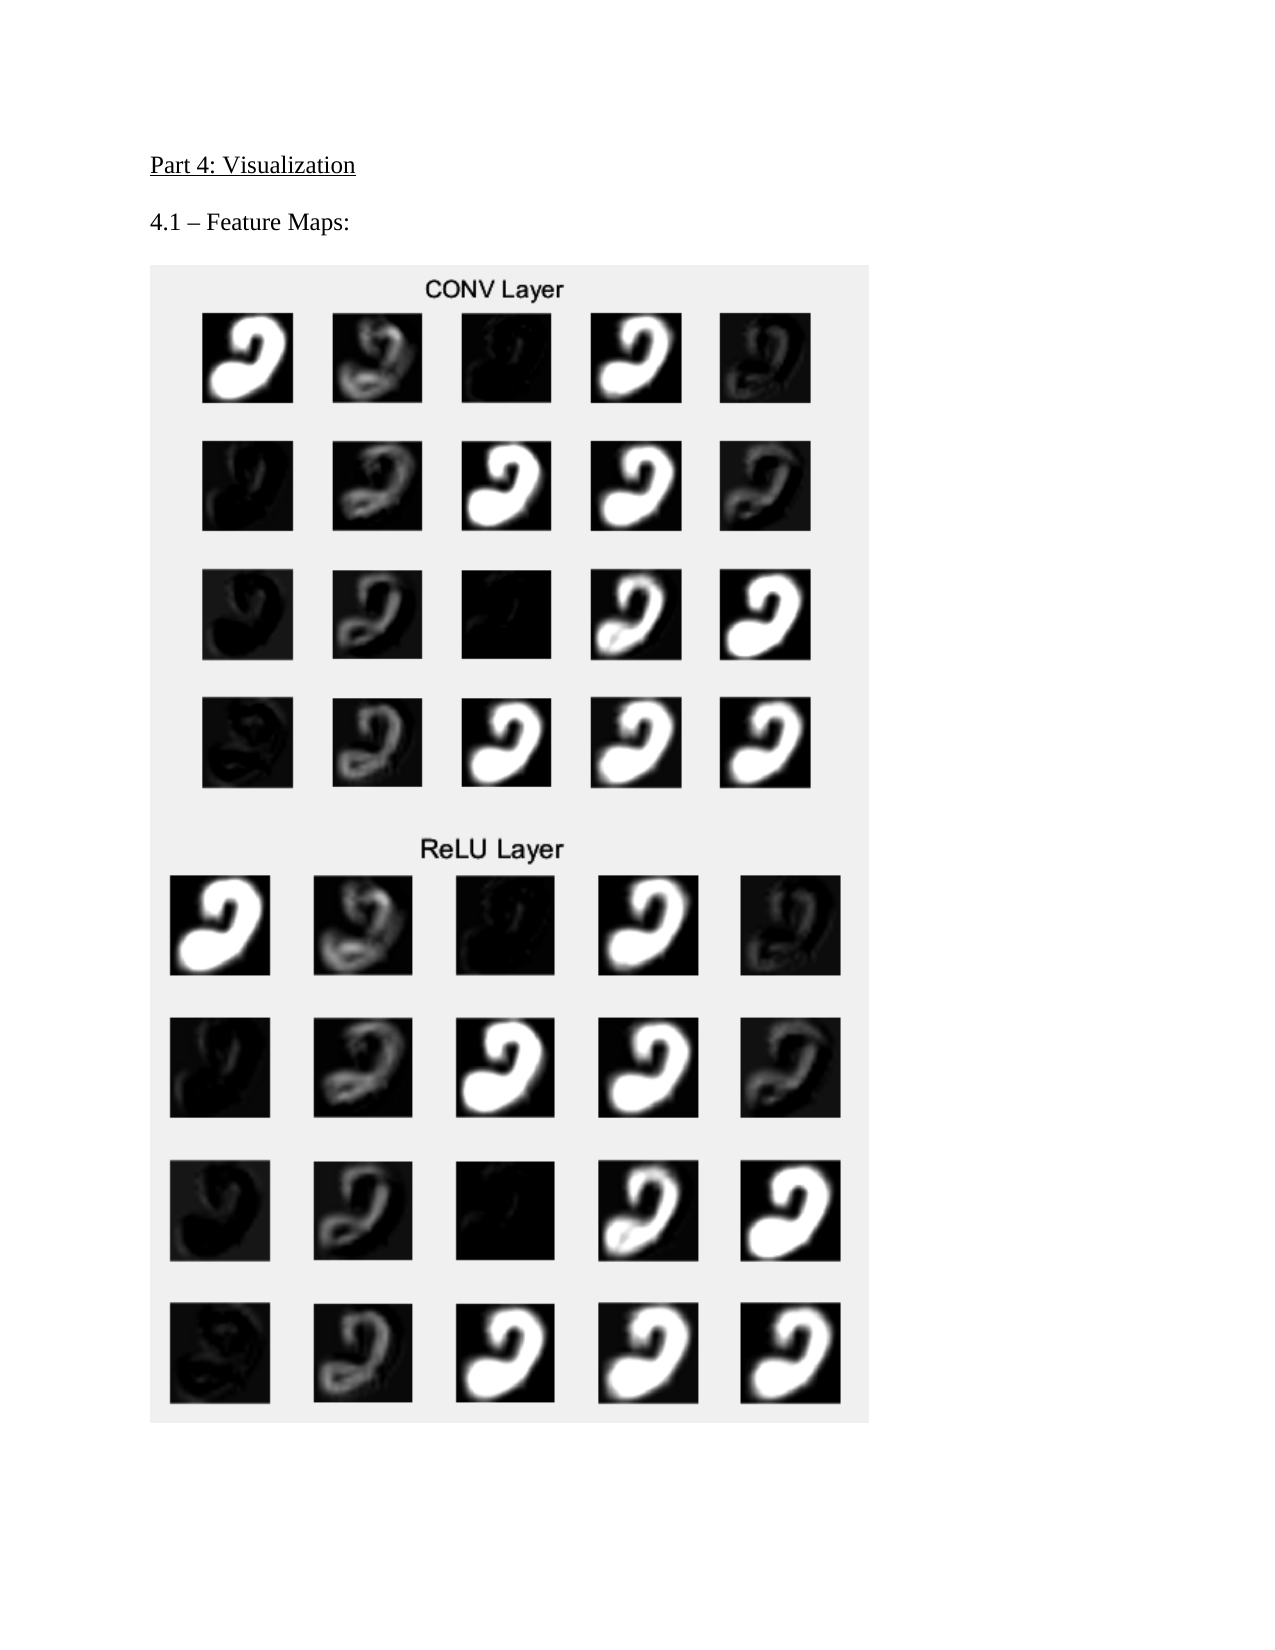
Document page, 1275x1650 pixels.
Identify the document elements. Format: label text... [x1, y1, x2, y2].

text 4.1 – Feature Maps: [150, 207, 1125, 236]
text Part 4: Visualization [150, 150, 1125, 179]
picture [150, 265, 869, 1423]
